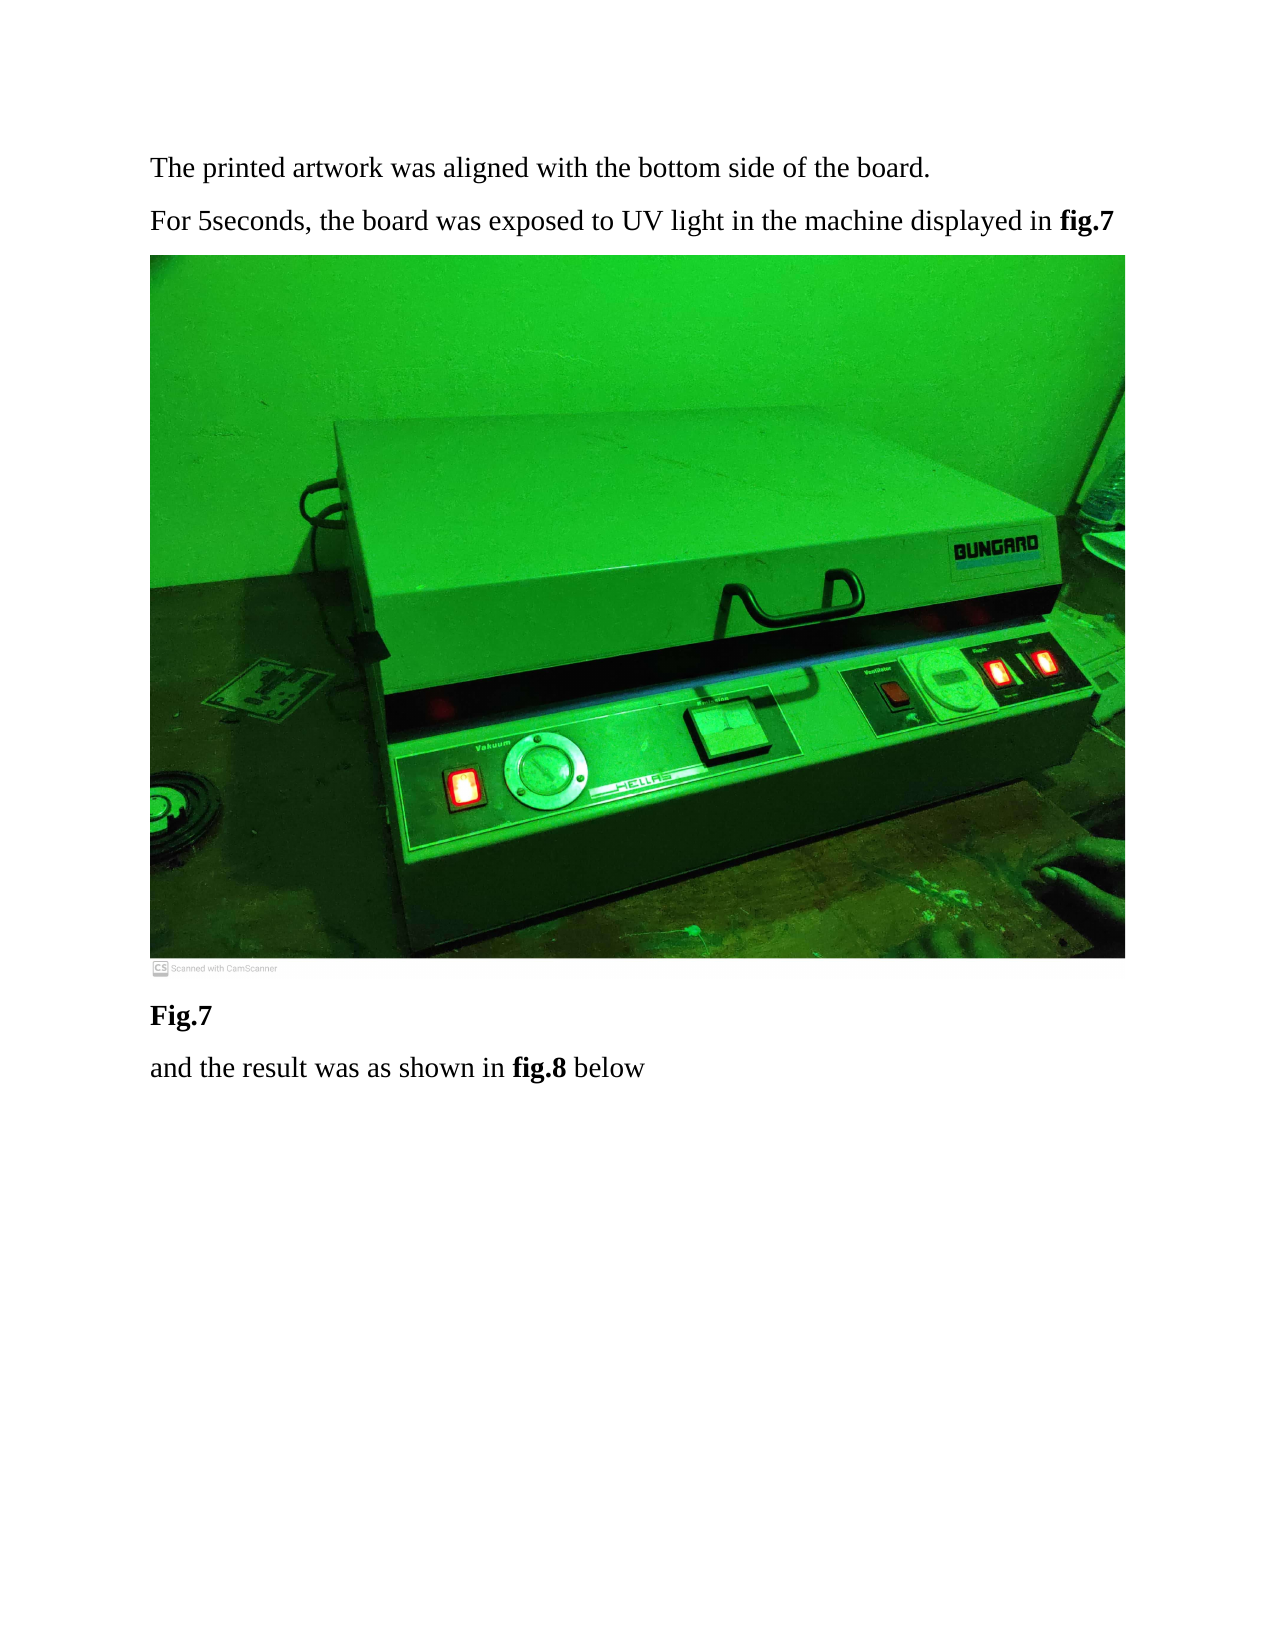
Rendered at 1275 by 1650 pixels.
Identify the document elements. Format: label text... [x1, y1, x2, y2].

text For 5seconds, the board was exposed to UV light in the machine displayed in fig.7 [150, 203, 1125, 236]
text The printed artwork was aligned with the bottom side of the board. [150, 150, 1125, 183]
picture [150, 255, 1125, 979]
text Fig.7 [150, 998, 1125, 1031]
text and the result was as shown in fig.8 below [150, 1051, 1125, 1084]
